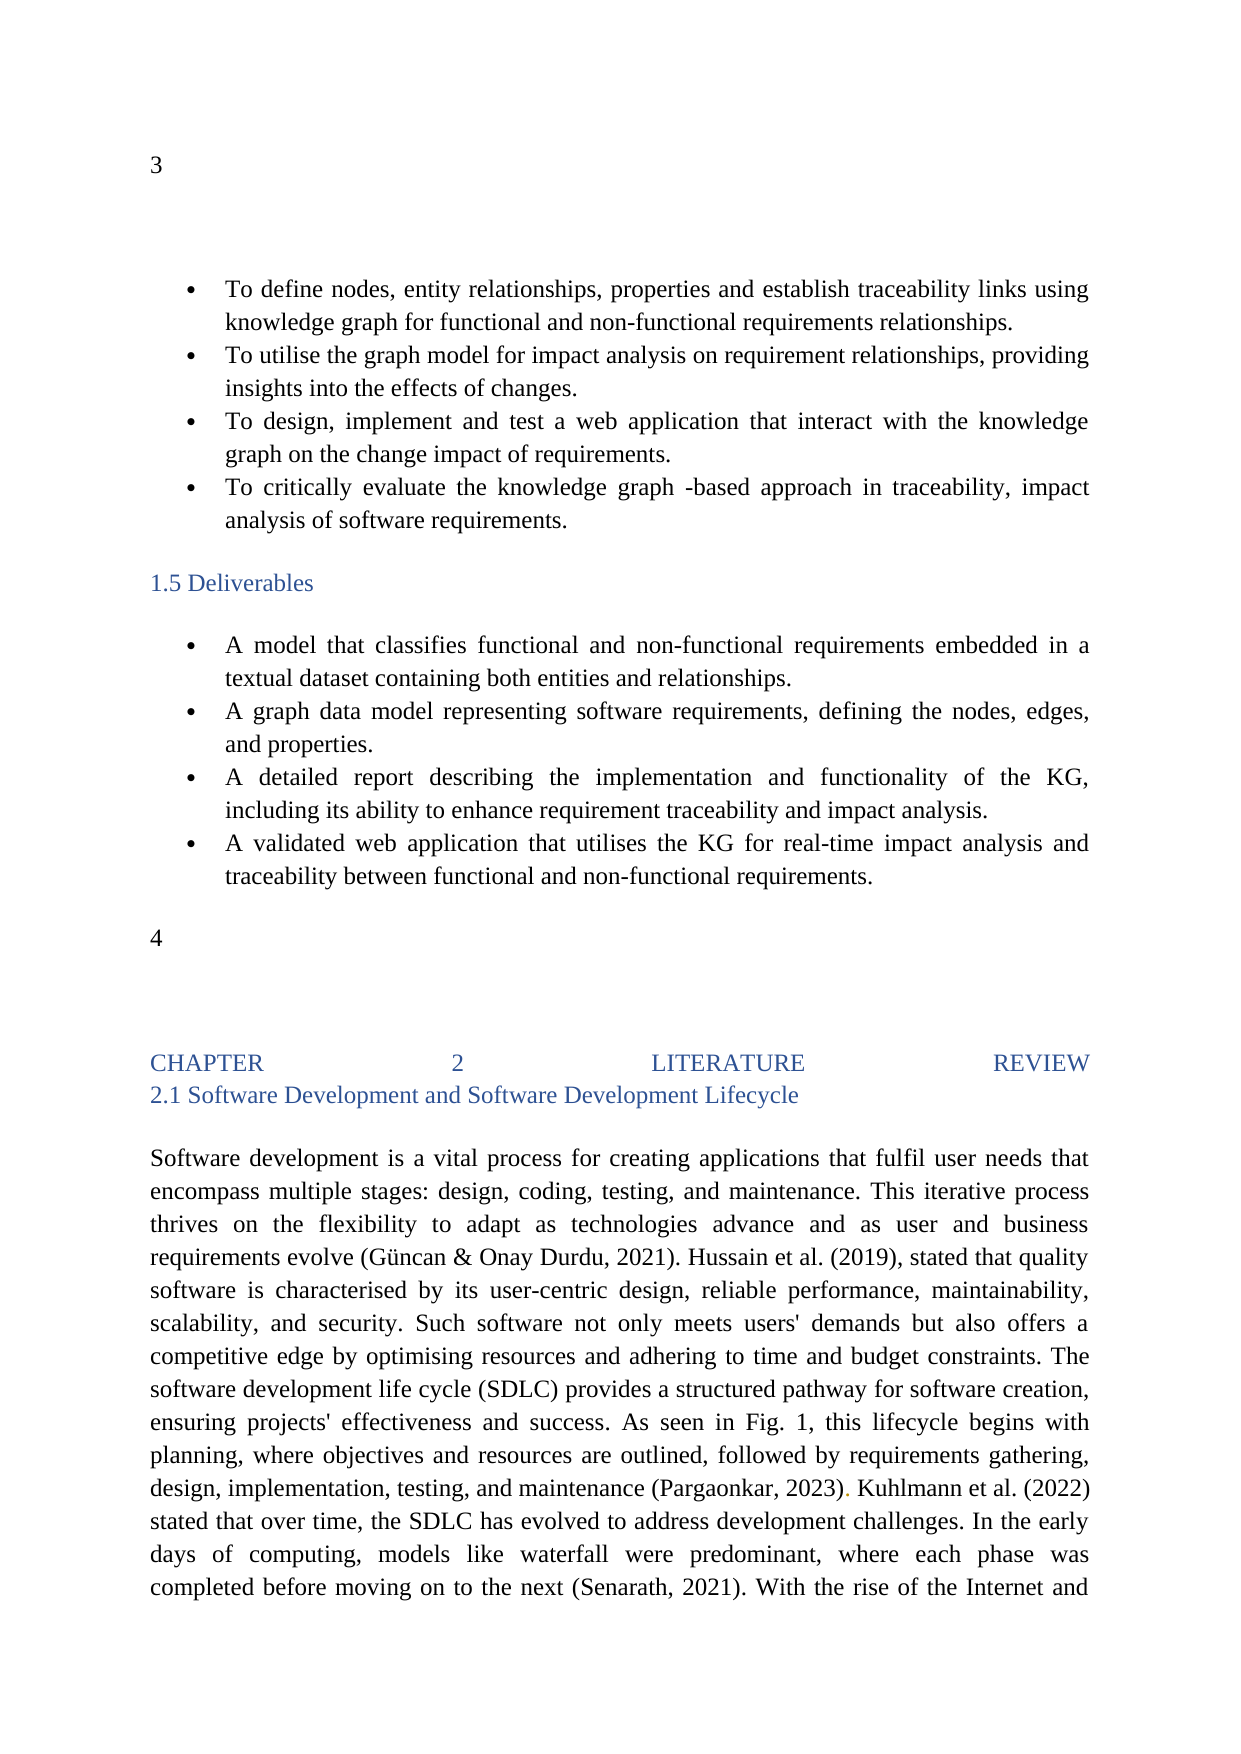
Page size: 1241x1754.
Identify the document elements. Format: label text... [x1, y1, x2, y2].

list To define nodes, entity relationships, properties and establish traceability links using knowledge graph for functional and non-functional requirements relationships. [187, 274, 1090, 336]
list To utilise the graph model for impact analysis on requirement relationships, providing insights into the effects of changes. [187, 340, 1090, 402]
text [150, 1143, 1090, 1601]
text 4 [150, 923, 1090, 952]
list A model that classifies functional and non-functional requirements embedded in a textual dataset containing both entities and relationships. [187, 630, 1090, 692]
list A graph data model representing software requirements, defining the nodes, edges, and properties. [187, 696, 1090, 758]
list A validated web application that utilises the KG for real-time impact analysis and traceability between functional and non-functional requirements. [187, 828, 1090, 890]
list A detailed report describing the implementation and functionality of the KG, including its ability to enhance requirement traceability and impact analysis. [187, 762, 1090, 824]
text 3 [150, 150, 1090, 179]
list To critically evaluate the knowledge graph -based approach in traceability, impact analysis of software requirements. [187, 472, 1090, 534]
text 1.5 Deliverables [150, 568, 1090, 596]
list To design, implement and test a web application that interact with the knowledge graph on the change impact of requirements. [187, 406, 1090, 468]
text CHAPTER 2 LITERATURE REVIEW 2.1 Software Development and Software Development Lifecycle [150, 1048, 1090, 1109]
